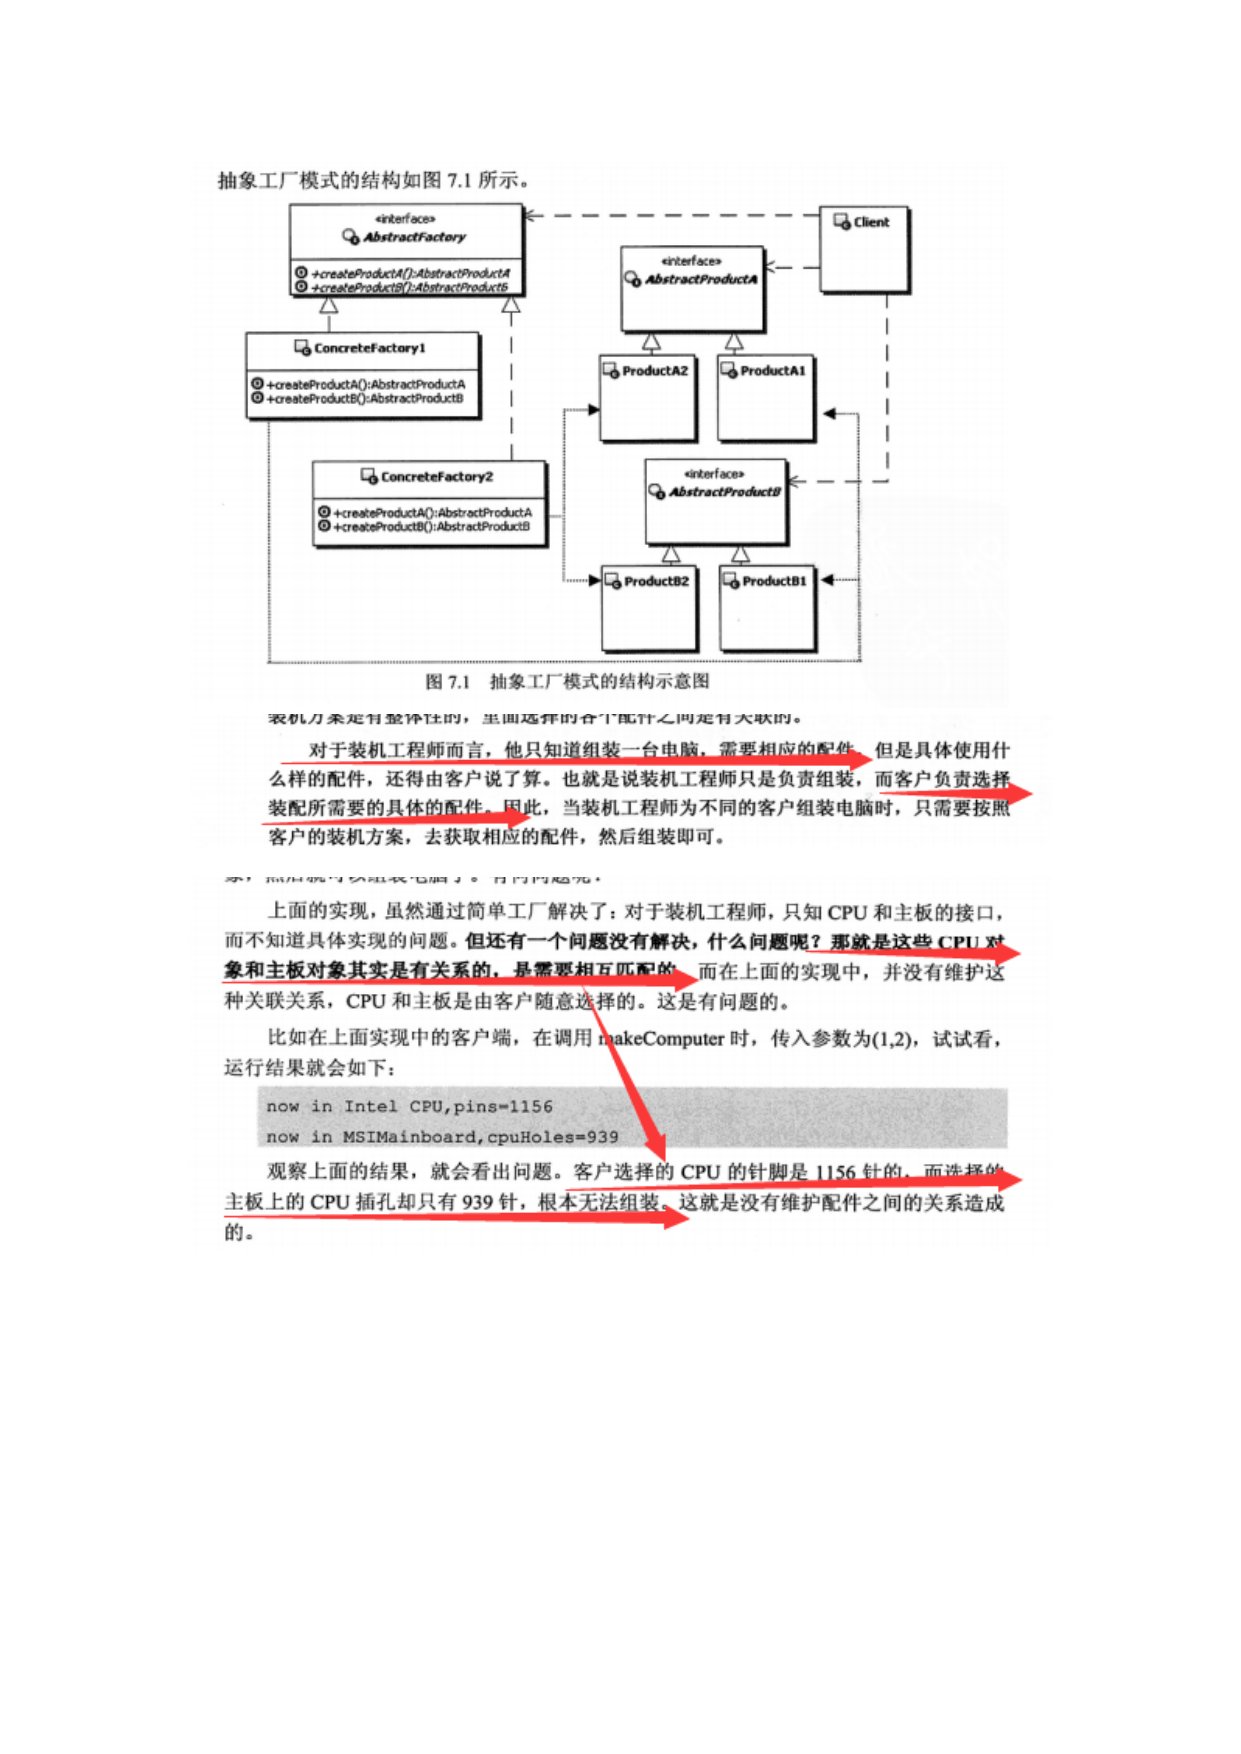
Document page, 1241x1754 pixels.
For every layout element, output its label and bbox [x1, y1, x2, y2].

picture [187, 162, 1010, 708]
picture [187, 877, 1053, 1252]
picture [187, 714, 1053, 849]
